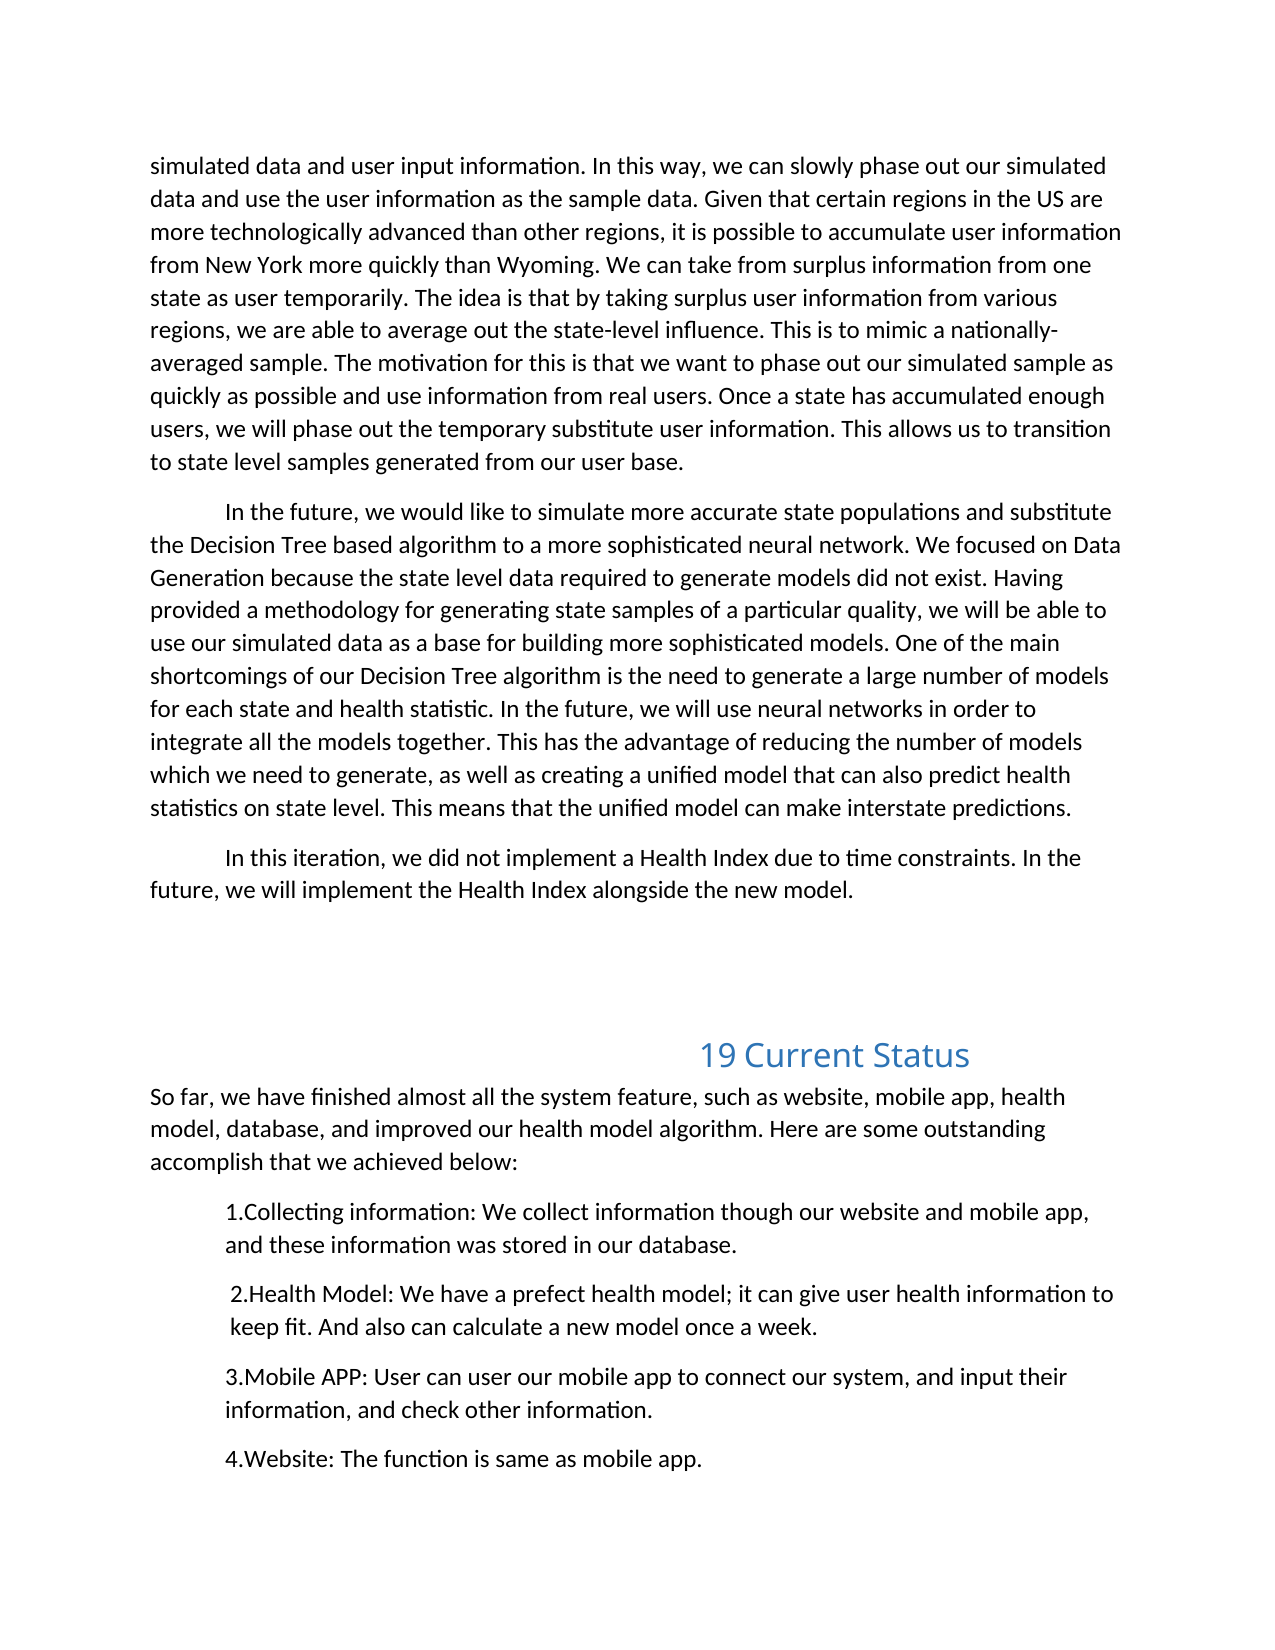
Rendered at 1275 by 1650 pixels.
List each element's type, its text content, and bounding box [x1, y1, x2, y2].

subtitle Current Status [544, 1032, 1125, 1077]
text 3.Mobile APP: User can user our mobile app to connect our system, and input their information, and check other information. [225, 1361, 1125, 1424]
text 2.Health Model: We have a prefect health model; it can give user health information to keep fit. And also can calculate a new model once a week. [230, 1278, 1125, 1342]
text 4.Website: The function is same as mobile app. [225, 1443, 1125, 1474]
text So far, we have finished almost all the system feature, such as website, mobile app, health model, database, and improved our health model algorithm. Here are some outstanding accomplish that we achieved below: [150, 1081, 1125, 1177]
text In the future, we would like to simulate more accurate state populations and substitute the Decision Tree based algorithm to a more sophisticated neural network. We focused on Data Generation because the state level data required to generate models did not exist. Having provided a methodology for generating state samples of a particular quality, we will be able to use our simulated data as a base for building more sophisticated models. One of the main shortcomings of our Decision Tree algorithm is the need to generate a large number of models for each state and health statistic. In the future, we will use neural networks in order to integrate all the models together. This has the advantage of reducing the number of models which we need to generate, as well as creating a unified model that can also predict health statistics on state level. This means that the unified model can make interstate predictions. [150, 496, 1125, 823]
text 1.Collecting information: We collect information though our website and mobile app, and these information was stored in our database. [225, 1196, 1125, 1259]
text In this iteration, we did not implement a Health Index due to time constraints. In the future, we will implement the Health Index alongside the new model. [150, 842, 1125, 905]
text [150, 150, 1125, 477]
